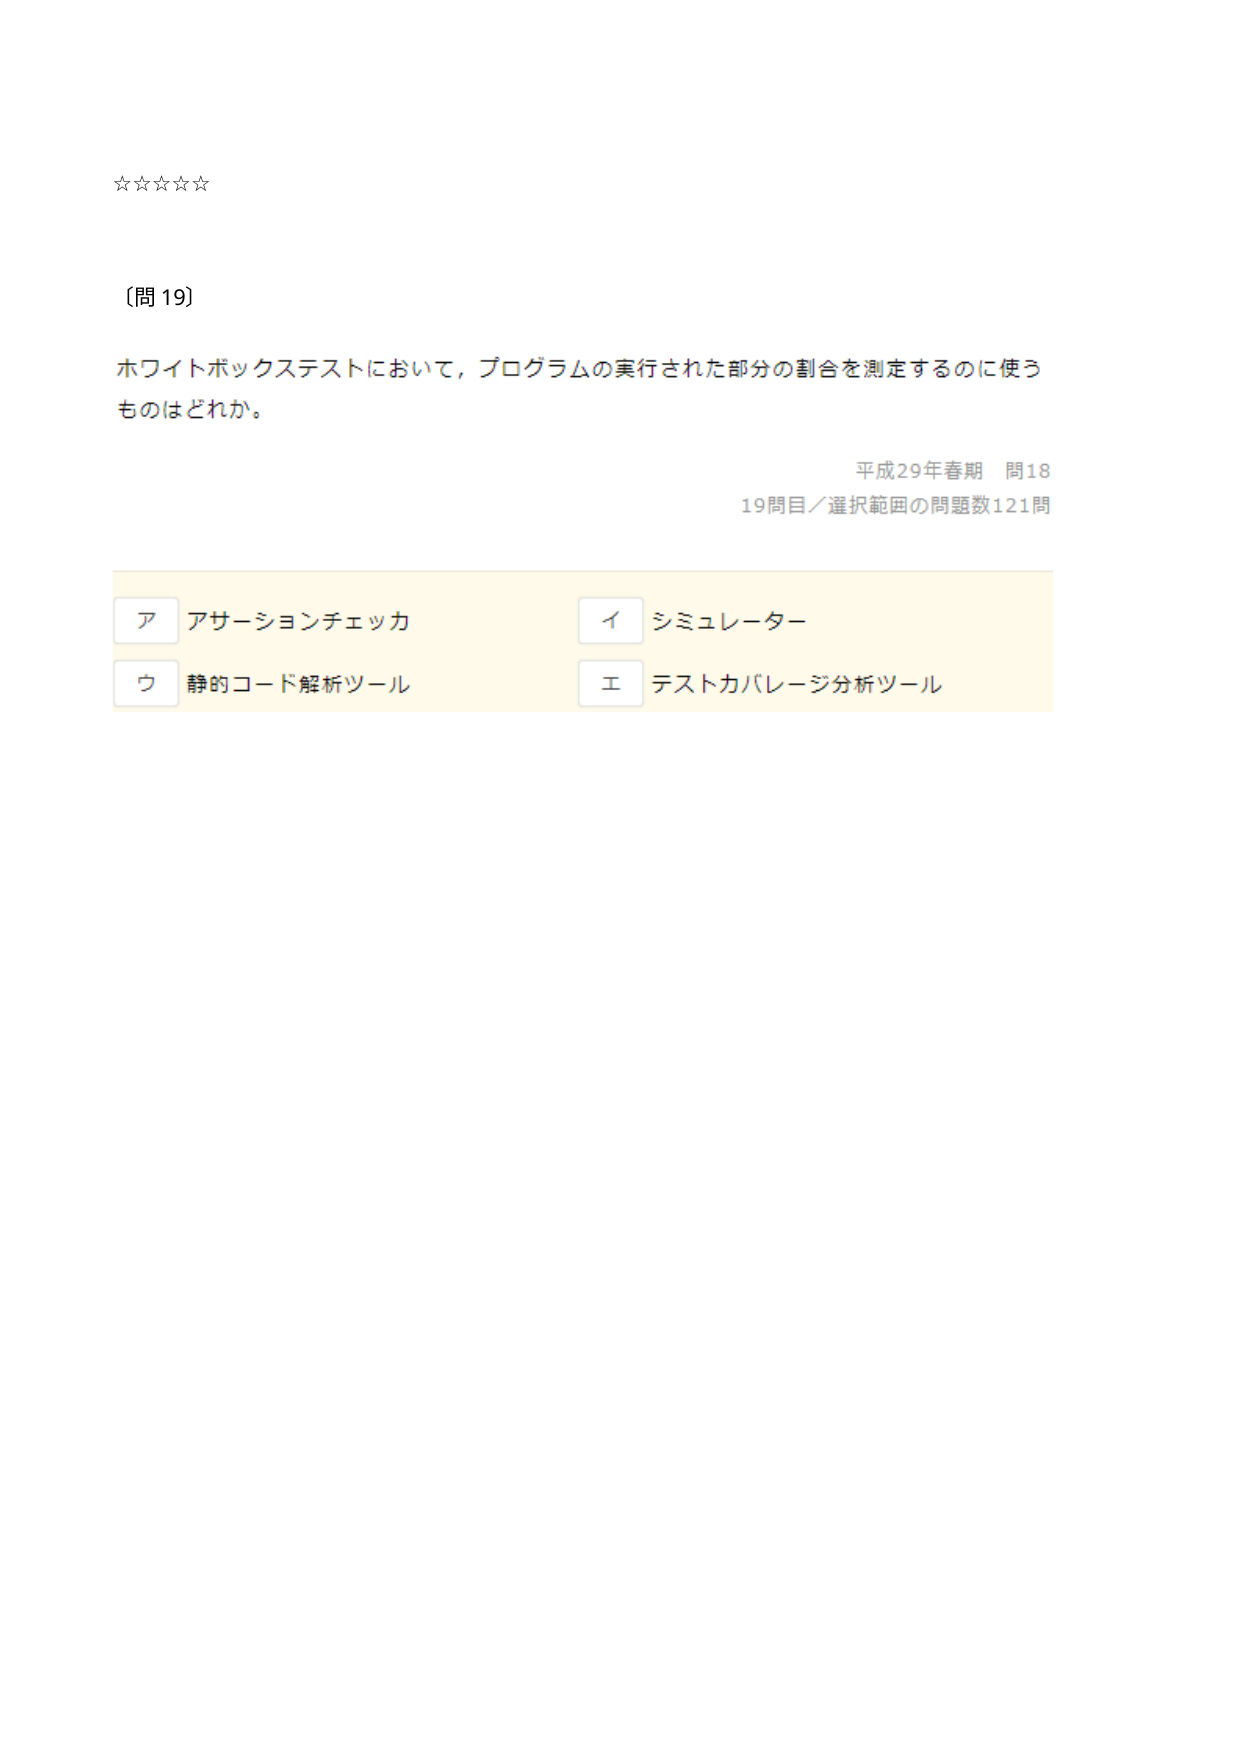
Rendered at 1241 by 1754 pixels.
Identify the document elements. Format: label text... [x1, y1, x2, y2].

text ☆☆☆☆☆ [112, 164, 1128, 202]
text 〔問19〕 [112, 277, 1128, 314]
picture [112, 352, 1054, 712]
